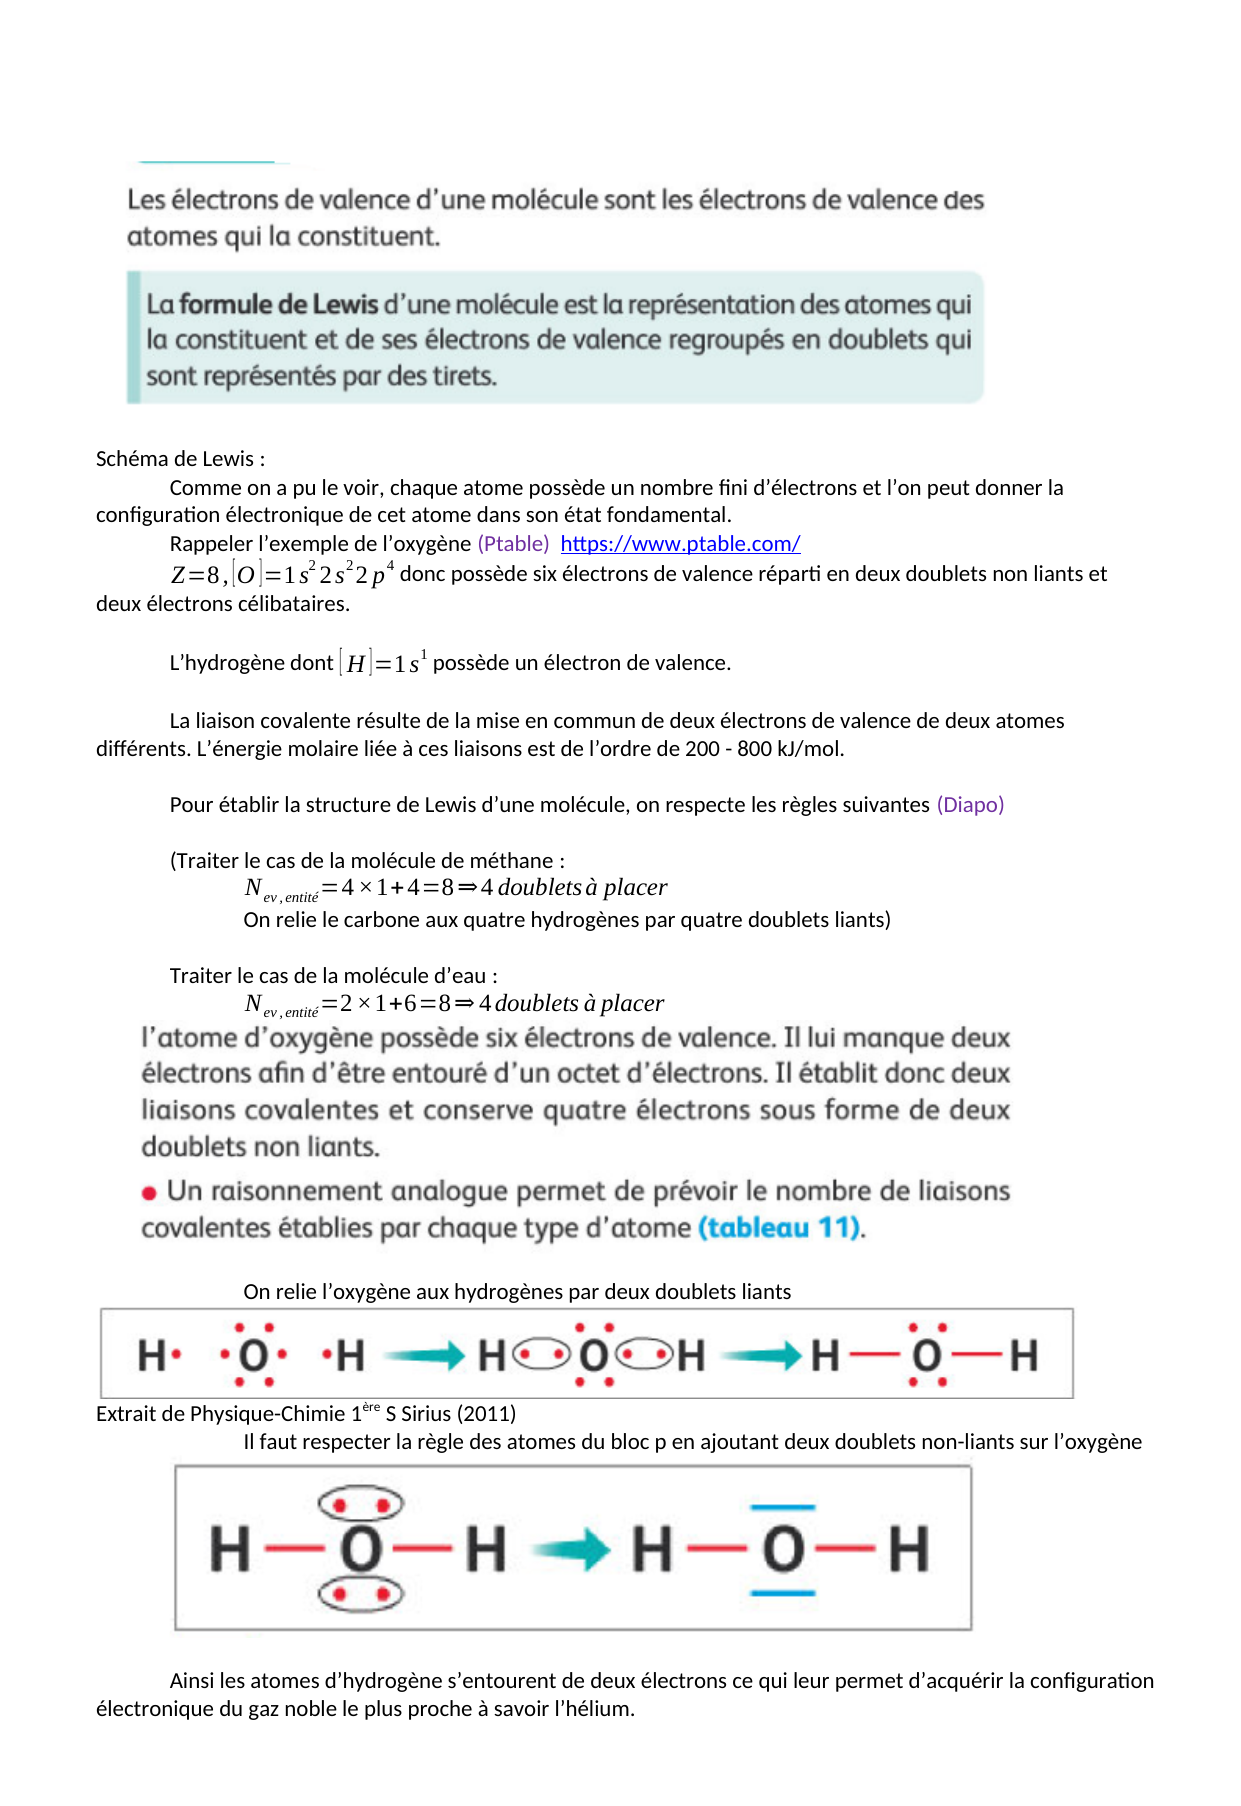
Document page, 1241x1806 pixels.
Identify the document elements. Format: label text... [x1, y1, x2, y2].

picture [95, 1305, 1080, 1399]
text Rappeler l’exemple de l’oxygène (Ptable) https://www.ptable.com/ [96, 529, 1159, 557]
picture [95, 160, 1021, 417]
text On relie le carbone aux quatre hydrogènes par quatre doublets liants) [169, 905, 1159, 933]
text Traiter le cas de la molécule d’eau : [96, 961, 1159, 989]
text Schéma de Lewis : [96, 444, 1159, 473]
text La liaison covalente résulte de la mise en commun de deux électrons de valence de deux atomes différents. L’énergie molaire liée à ces liaisons est de l’ordre de 200 - 800 kJ/mol. [96, 706, 1159, 762]
text Extrait de Physique-Chimie 1ère S Sirius (2011) [96, 1399, 1159, 1427]
text Pour établir la structure de Lewis d’une molécule, on respecte les règles suivantes (Diapo) [96, 790, 1159, 818]
text Comme on a pu le voir, chaque atome possède un nombre fini d’électrons et l’on peut donner la configuration électronique de cet atome dans son état fondamental. [96, 473, 1159, 529]
picture [169, 1455, 976, 1638]
text Il faut respecter la règle des atomes du bloc p en ajoutant deux doublets non-liants sur l’oxygène [169, 1427, 1159, 1455]
text donc possède six électrons de valence réparti en deux doublets non liants et deux électrons célibataires. [96, 557, 1159, 617]
text L’hydrogène dont possède un électron de valence. [96, 645, 1159, 678]
text Ainsi les atomes d’hydrogène s’entourent de deux électrons ce qui leur permet d’acquérir la configuration électronique du gaz noble le plus proche à savoir l’hélium. [96, 1666, 1159, 1722]
picture [95, 1020, 1076, 1277]
text (Traiter le cas de la molécule de méthane : [169, 846, 1159, 874]
